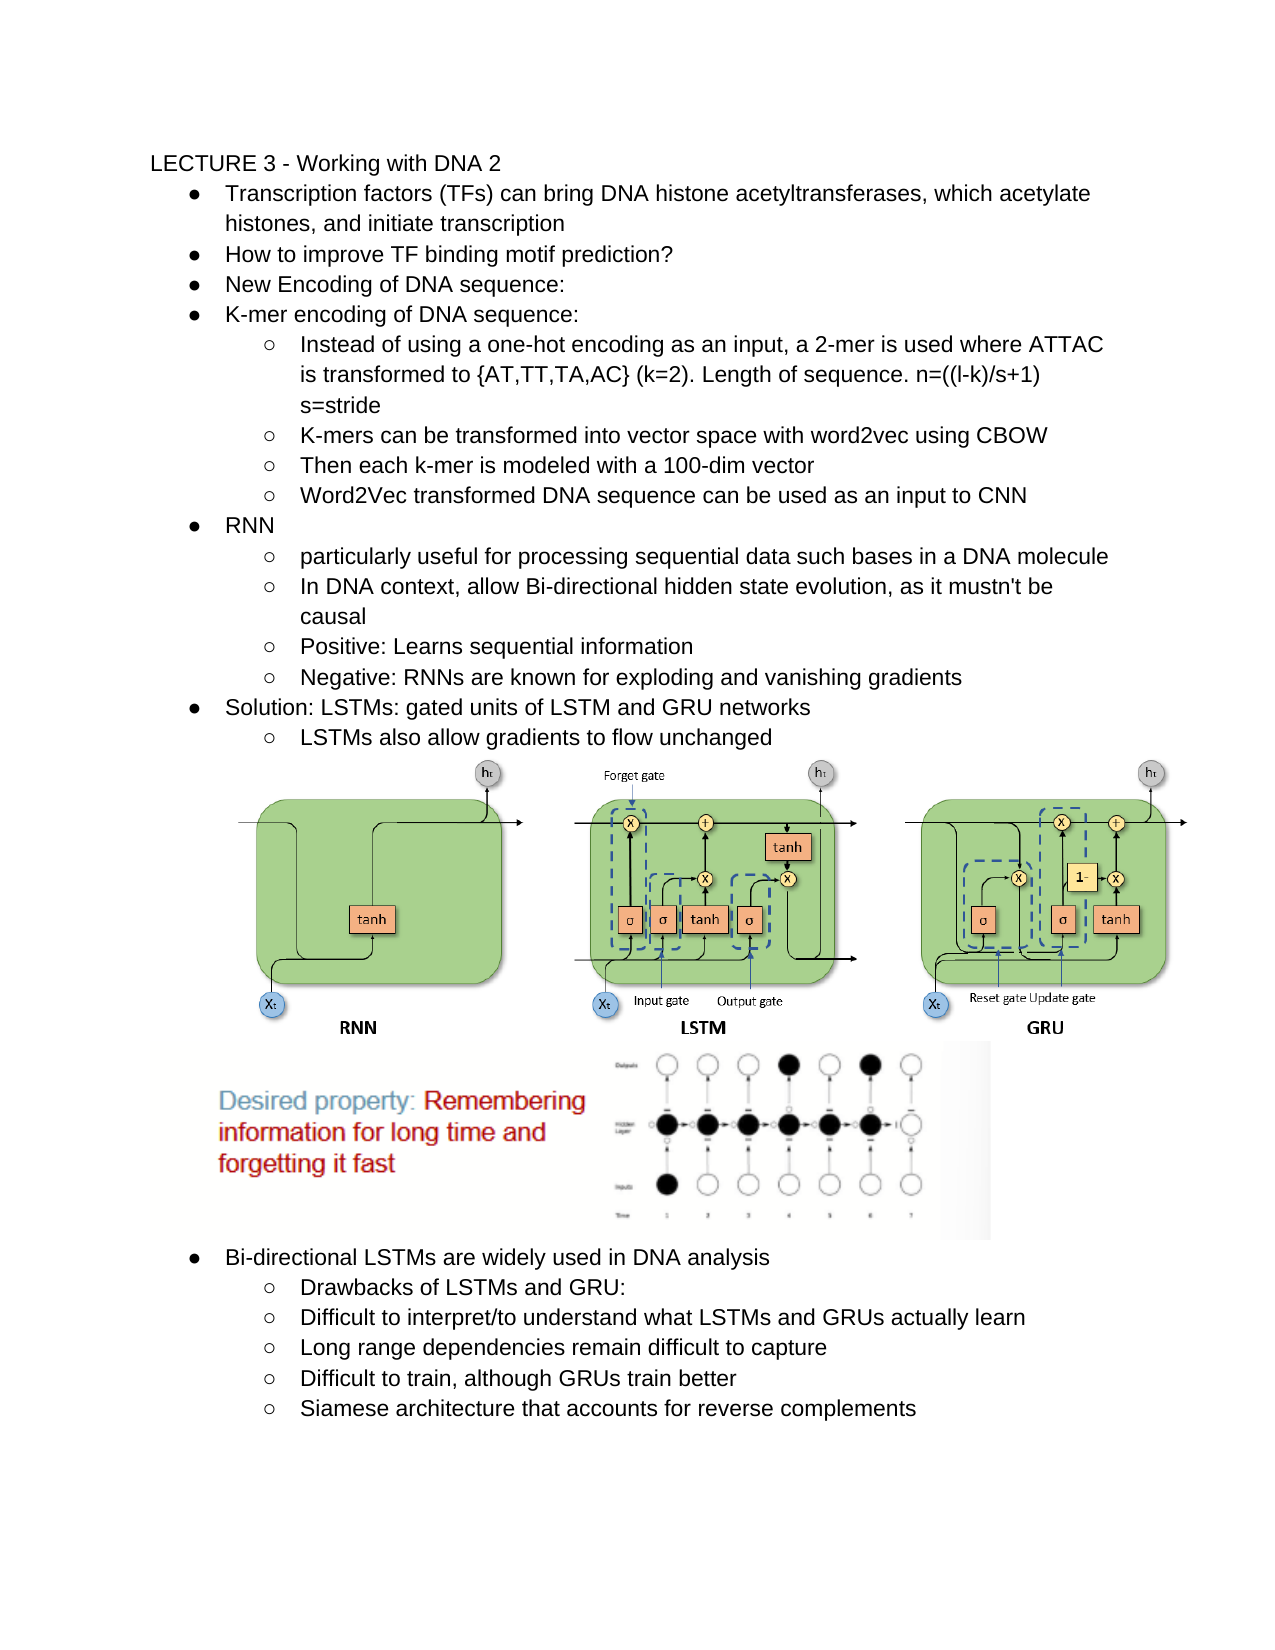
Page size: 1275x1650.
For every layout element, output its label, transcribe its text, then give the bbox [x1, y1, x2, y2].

list RNN [187, 512, 1125, 539]
list Long range dependencies remain difficult to capture [262, 1334, 1125, 1361]
list Word2Vec transformed DNA sequence can be used as an input to CNN [262, 482, 1125, 509]
list Drawbacks of LSTMs and GRU: [262, 1274, 1125, 1300]
list Solution: LSTMs: gated units of LSTM and GRU networks [187, 694, 1125, 720]
list LSTMs also allow gradients to flow unchanged [262, 724, 1125, 750]
list Difficult to interpret/to understand what LSTMs and GRUs actually learn [262, 1304, 1125, 1330]
list particularly useful for processing sequential data such bases in a DNA molecule [262, 543, 1125, 569]
list Positive: Learns sequential information [262, 633, 1125, 660]
list Bi-directional LSTMs are widely used in DNA analysis [187, 1244, 1125, 1270]
list New Encoding of DNA sequence: [187, 271, 1125, 297]
list Transcription factors (TFs) can bring DNA histone acetyltransferases, which acetylate histones, and initiate transcription [187, 180, 1125, 237]
list Negative: RNNs are known for exploding and vanishing gradients [262, 663, 1125, 690]
list Siamese architecture that accounts for reverse complements [262, 1395, 1125, 1421]
list Difficult to train, although GRUs train better [262, 1364, 1125, 1391]
list K-mer encoding of DNA sequence: [187, 301, 1125, 327]
picture [225, 754, 1200, 1038]
picture [150, 1041, 991, 1240]
list Instead of using a one-hot encoding as an input, a 2-mer is used where ATTAC is transformed to {AT,TT,TA,AC} (k=2). Length of sequence. n=((l-k)/s+1) s=stride [262, 331, 1125, 418]
list K-mers can be transformed into vector space with word2vec using CBOW [262, 422, 1125, 448]
list Then each k-mer is modeled with a 100-dim vector [262, 452, 1125, 478]
list In DNA context, allow Bi-directional hidden state evolution, as it mustn't be causal [262, 573, 1125, 629]
text LECTURE 3 - Working with DNA 2 [150, 150, 1125, 176]
list How to improve TF binding motif prediction? [187, 241, 1125, 267]
